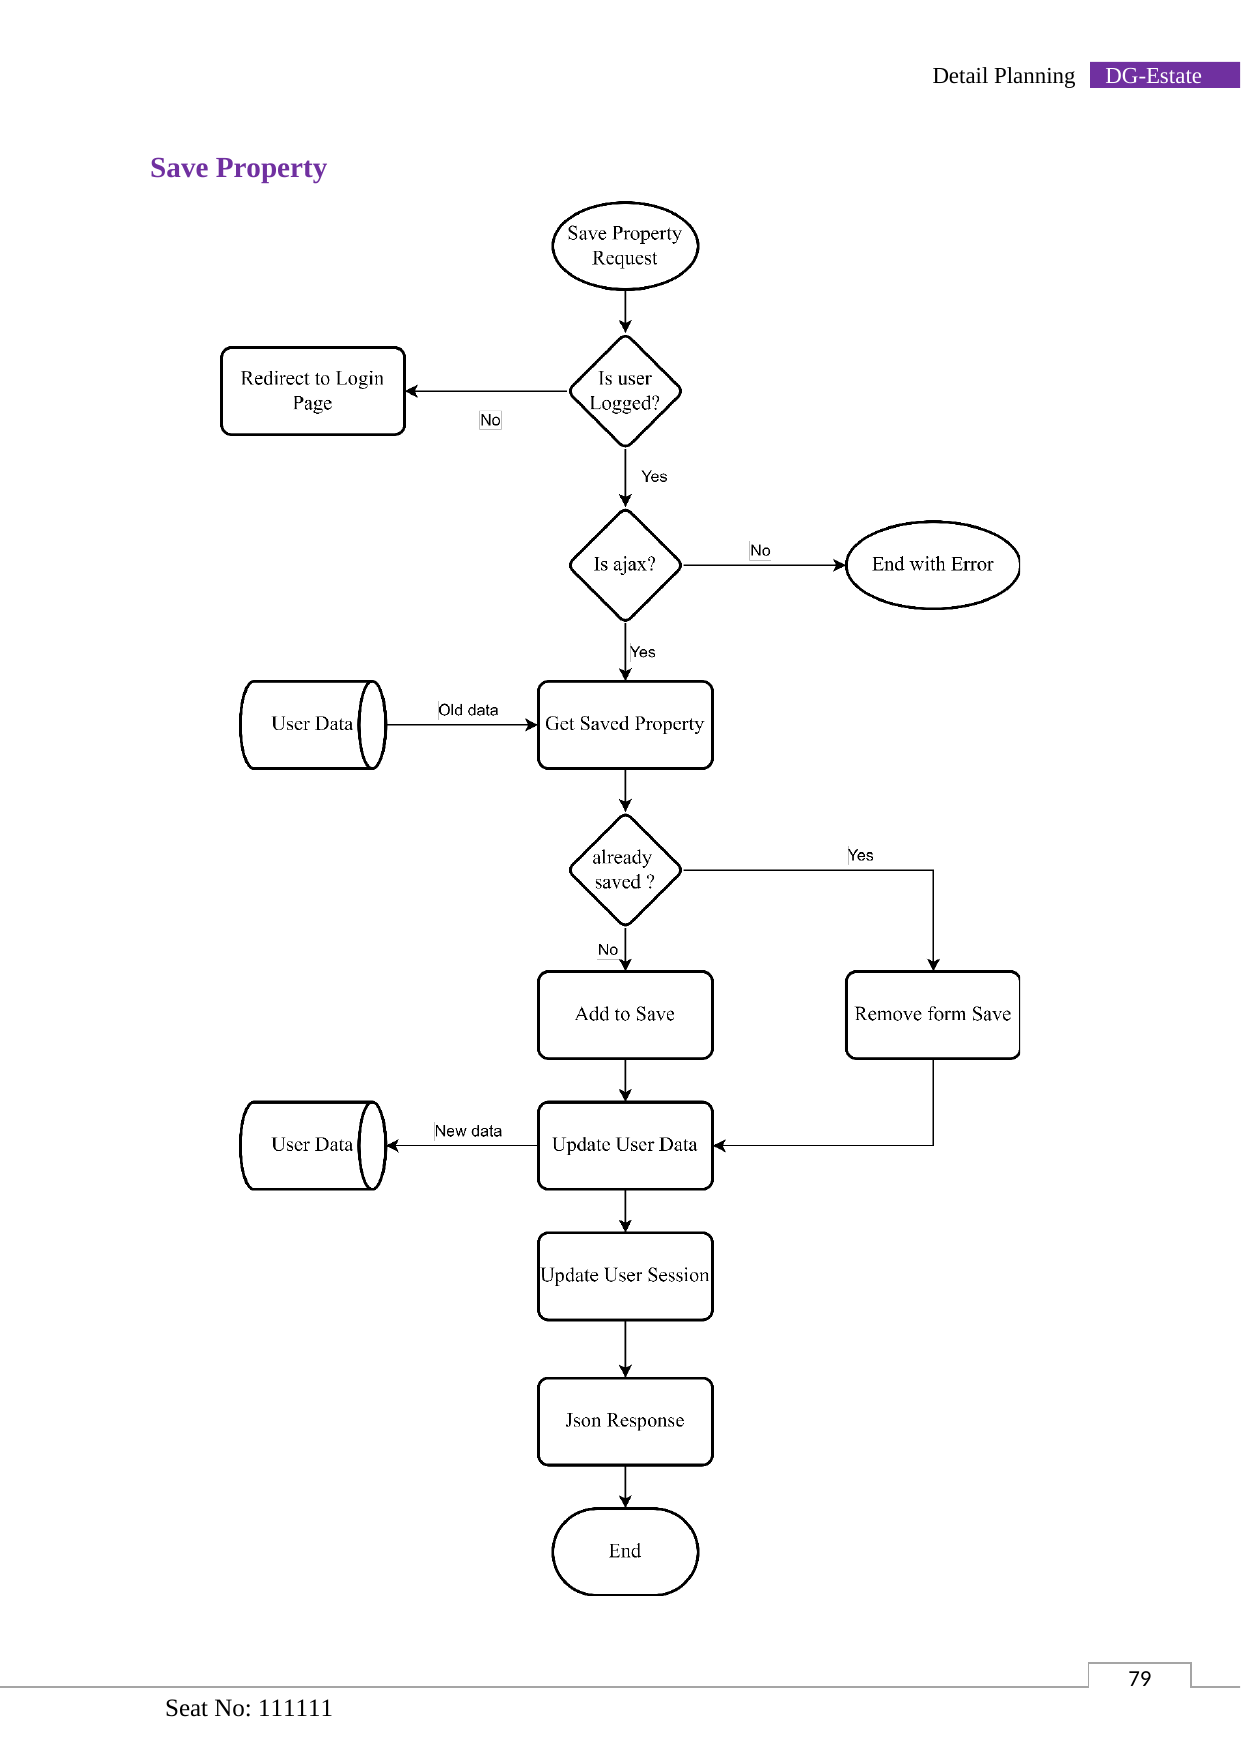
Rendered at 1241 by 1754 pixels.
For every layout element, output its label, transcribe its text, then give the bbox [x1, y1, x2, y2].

picture [219, 200, 1021, 1596]
title Save Property [150, 150, 1090, 183]
